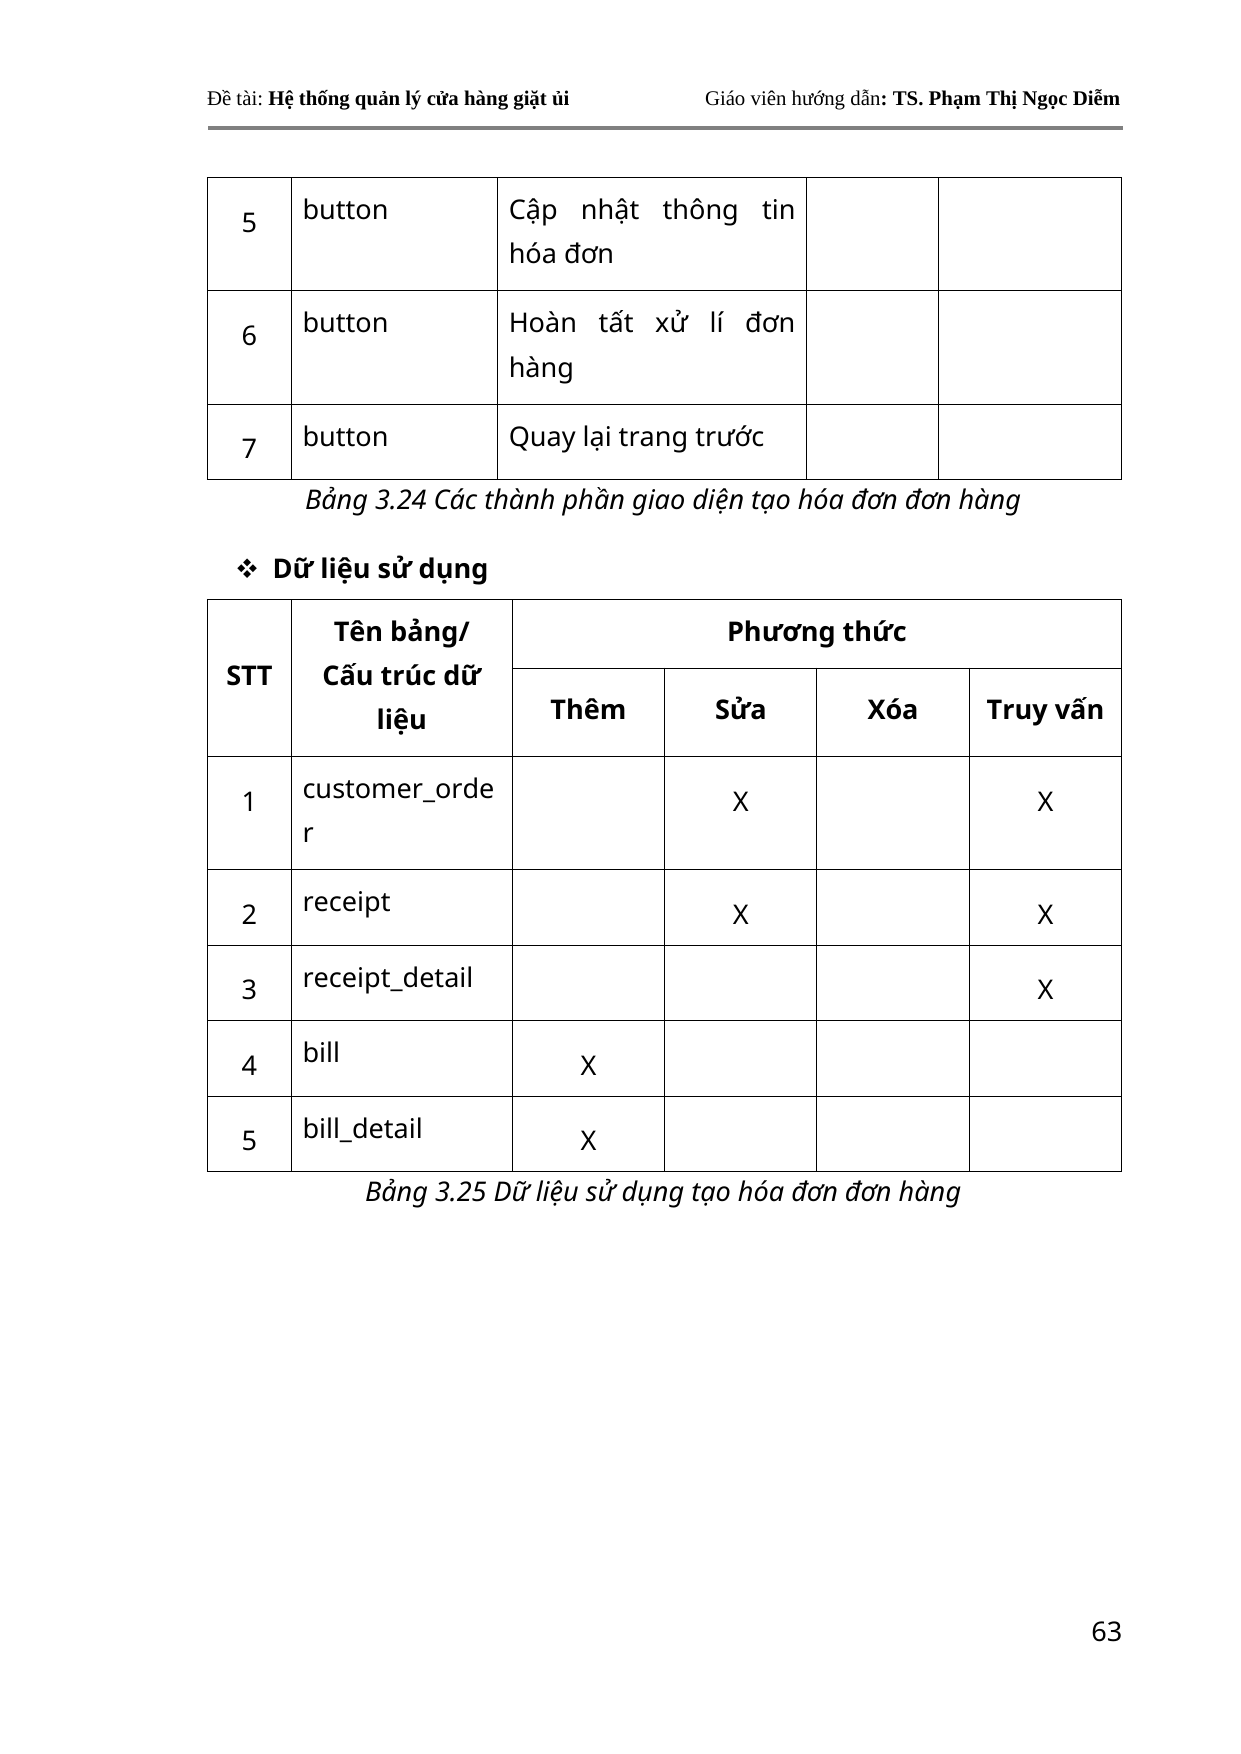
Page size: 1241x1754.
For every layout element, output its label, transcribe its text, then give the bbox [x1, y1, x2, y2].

table_cell [665, 946, 816, 1020]
table_cell [292, 1021, 512, 1096]
table_cell [970, 870, 1121, 945]
table_header [513, 600, 1121, 668]
table_cell [513, 870, 664, 945]
table_cell [665, 669, 816, 756]
table_cell [498, 178, 806, 290]
table_cell [208, 757, 291, 869]
table_header [208, 600, 291, 756]
table_cell [817, 1097, 969, 1171]
table_cell [292, 1097, 512, 1171]
table_cell [498, 405, 806, 479]
table_cell [208, 1021, 291, 1096]
table_cell [208, 870, 291, 945]
table_cell [817, 757, 969, 869]
table_cell [208, 946, 291, 1020]
table_cell [807, 291, 938, 404]
table_cell [292, 405, 497, 479]
table_cell [817, 669, 969, 756]
table_cell [513, 1097, 664, 1171]
table_cell [817, 946, 969, 1020]
table_cell [513, 946, 664, 1020]
text 3 [207, 1172, 1122, 1209]
table_cell [817, 870, 969, 945]
table_cell [292, 178, 497, 290]
table_cell [292, 870, 512, 945]
table_cell [817, 1021, 969, 1096]
table_cell [939, 178, 1121, 290]
table_cell [665, 757, 816, 869]
table_cell [292, 291, 497, 404]
table_cell [498, 291, 806, 404]
table_cell [665, 1097, 816, 1171]
table_cell [513, 669, 664, 756]
table_cell [807, 178, 938, 290]
table_cell [208, 178, 291, 290]
table_cell [208, 1097, 291, 1171]
table_cell [970, 669, 1121, 756]
table_cell [208, 405, 291, 479]
table_cell [939, 291, 1121, 404]
table_cell [292, 757, 512, 869]
table_cell [970, 757, 1121, 869]
table_cell [513, 1021, 664, 1096]
table_cell [665, 1021, 816, 1096]
table_cell [292, 946, 512, 1020]
table_cell [807, 405, 938, 479]
table_cell [970, 946, 1121, 1020]
table_cell [939, 405, 1121, 479]
table_cell [970, 1097, 1121, 1171]
table_header [292, 600, 512, 756]
table_cell [208, 291, 291, 404]
text 3 [207, 480, 1122, 517]
table_cell [513, 757, 664, 869]
table_cell [665, 870, 816, 945]
table_cell [970, 1021, 1121, 1096]
subtitle Dữ liệu sử dụng [235, 549, 1122, 586]
